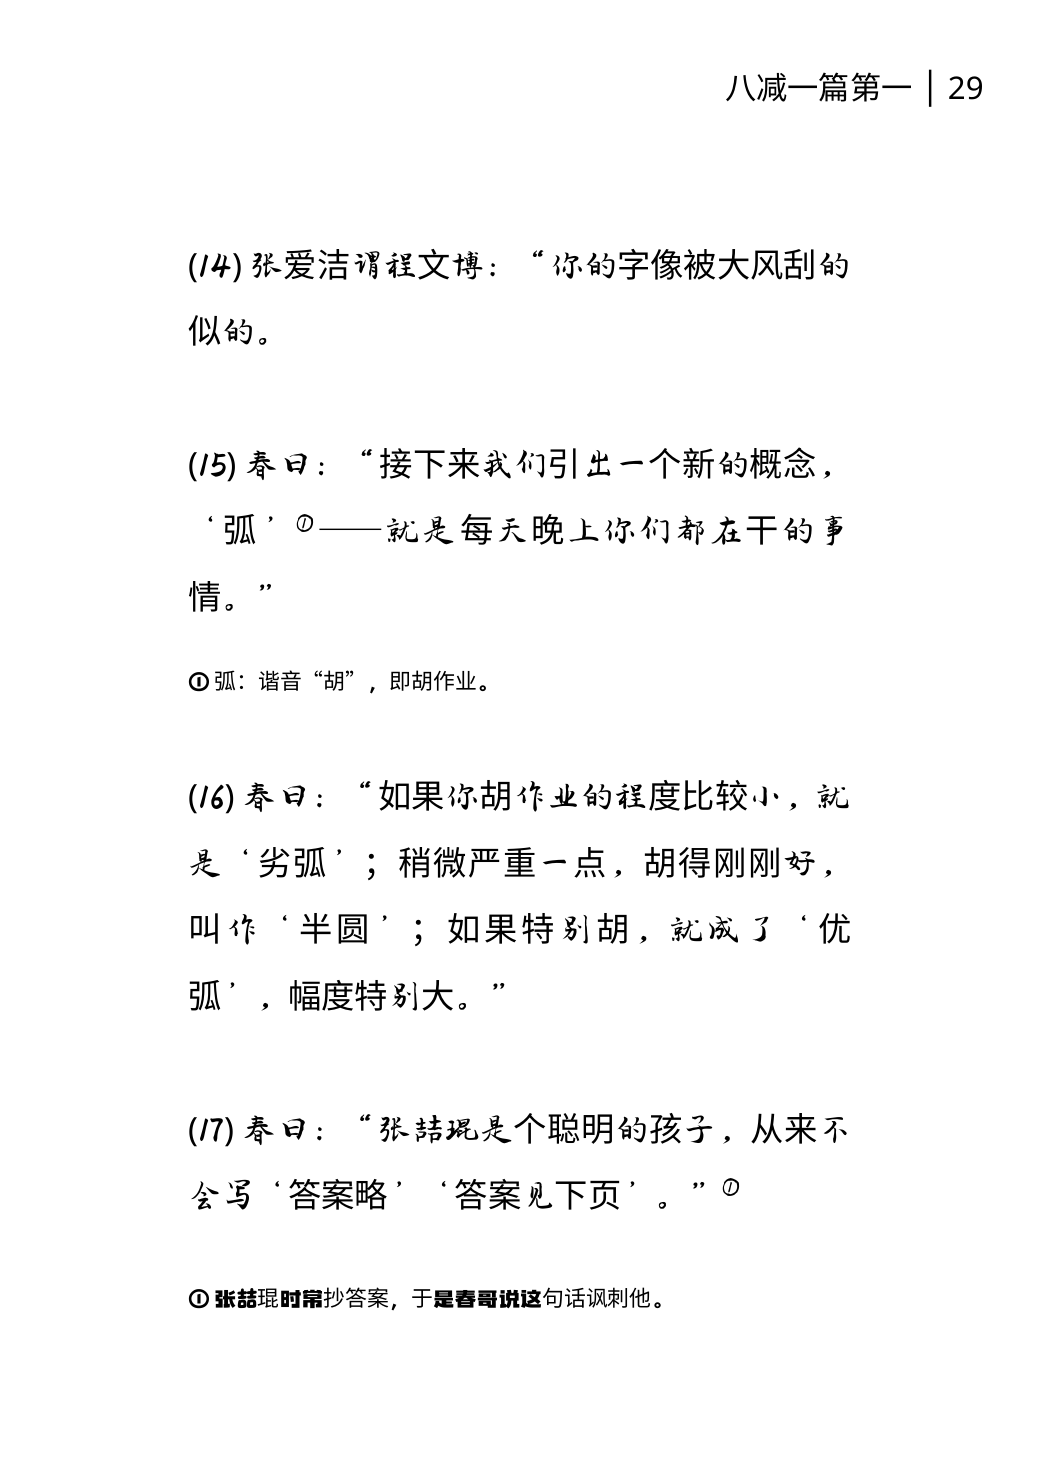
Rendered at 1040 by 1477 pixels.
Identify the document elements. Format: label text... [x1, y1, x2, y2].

list 张爱洁谓程文博：“你的字像被大风刮的似的。 [188, 233, 852, 366]
list 春曰：“接下来我们引出一个新的概念，‘弧’①——就是每天晚上你们都在干的事情。” [188, 432, 852, 632]
text ①弧：谐音“胡”，即胡作业。 [188, 665, 852, 698]
list 春曰：“如果你胡作业的程度比较小，就是‘劣弧’；稍微严重一点，胡得刚刚好，叫作‘半圆’；如果特别胡，就成了‘优弧’，幅度特别大。” [188, 764, 852, 1030]
list 春曰：“张喆琨是个聪明的孩子，从来不会写‘答案略’‘答案见下页’。”① [188, 1097, 852, 1230]
text ①张喆琨时常抄答案，于是春哥说这句话讽刺他。 [188, 1263, 852, 1329]
